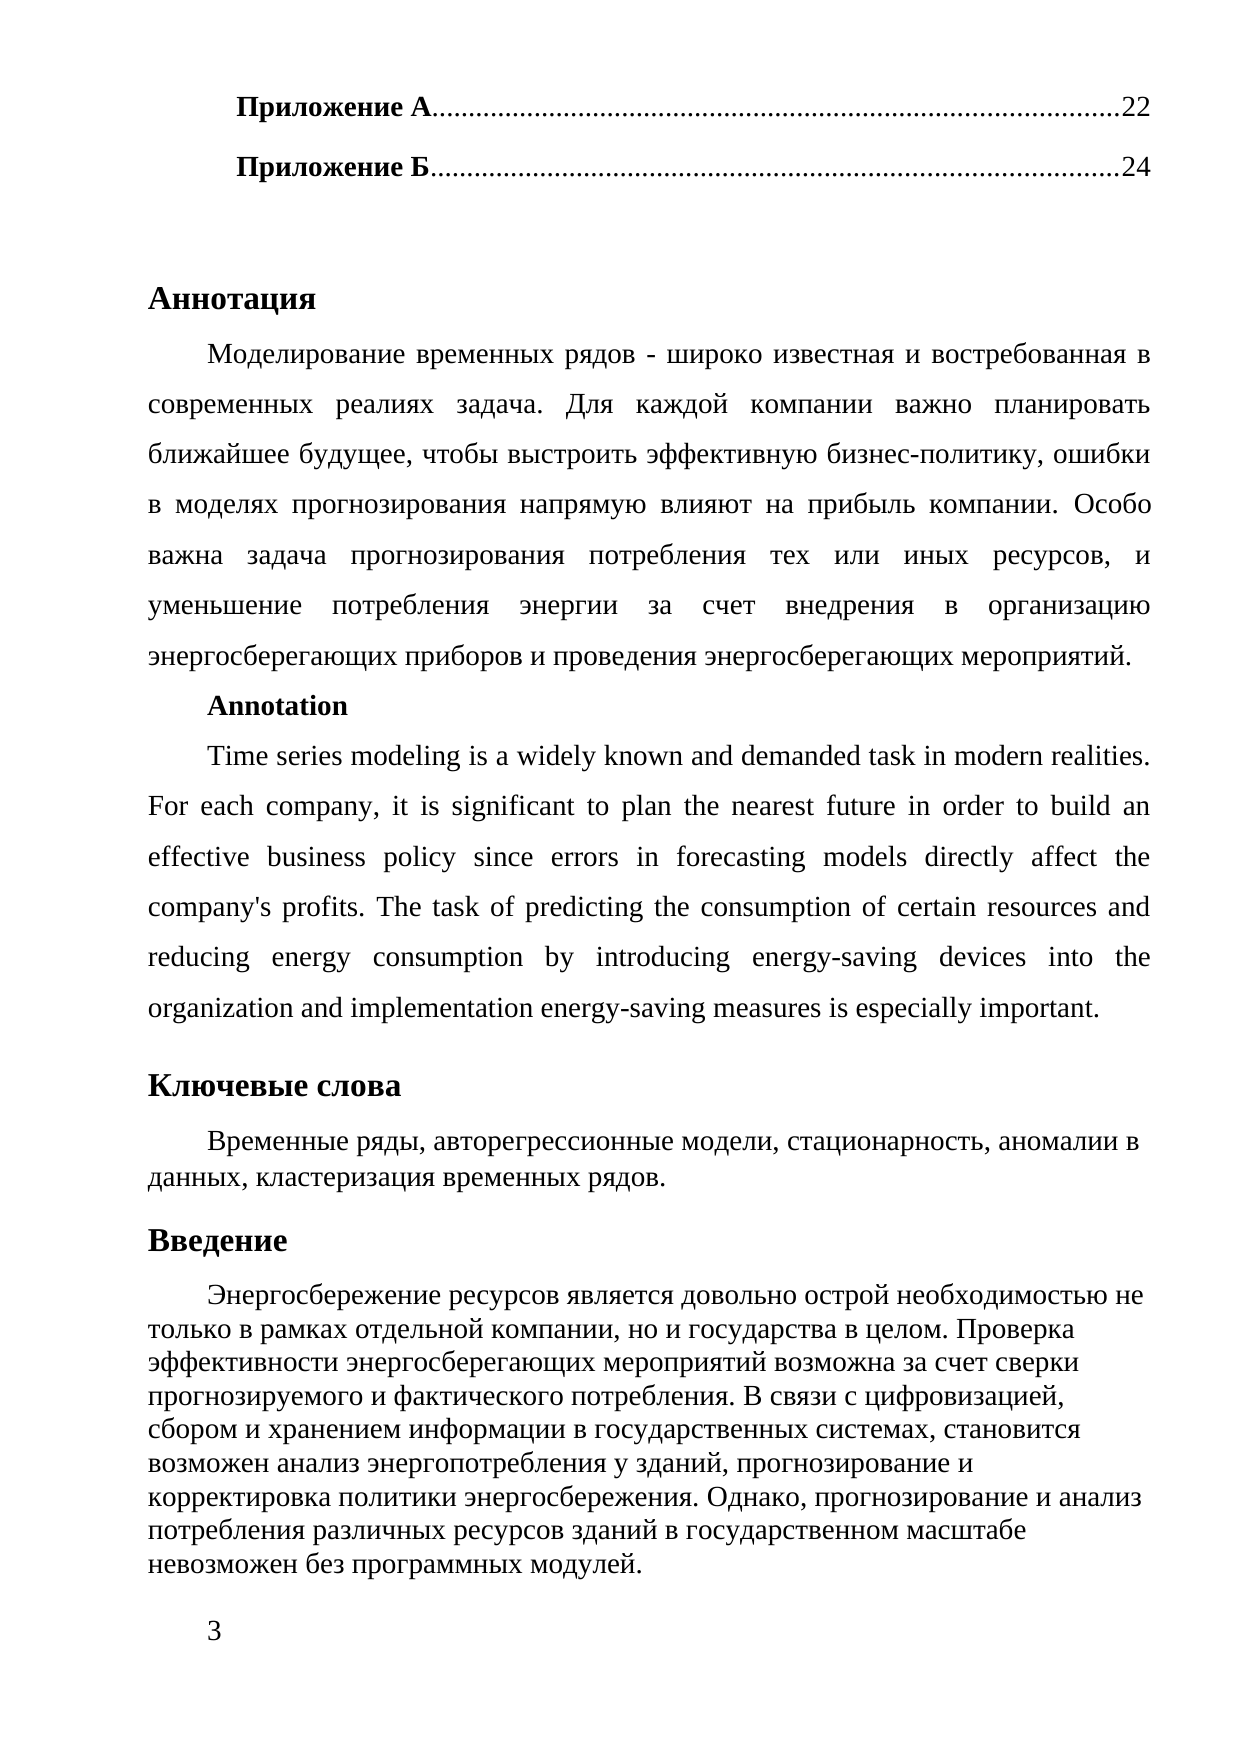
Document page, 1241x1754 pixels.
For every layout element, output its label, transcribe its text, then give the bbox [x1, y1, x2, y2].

text Временные ряды, авторегрессионные модели, стационарность, аномалии в данных, кластеризация временных рядов. [148, 1123, 1152, 1192]
subtitle Ключевые слова [148, 1065, 1152, 1103]
subtitle Аннотация [148, 278, 1152, 317]
text Моделирование временных рядов - широко известная и востребованная в современных реалиях задача. Для каждой компании важно планировать ближайшее будущее, чтобы выстроить эффективную бизнес-политику, ошибки в моделях прогнозирования напрямую влияют на прибыль компании. Особо важна задача прогнозирования потребления тех или иных ресурсов, и уменьшение потребления энергии за счет внедрения в организацию энергосберегающих приборов и проведения энергосберегающих мероприятий. [148, 336, 1152, 671]
text Time series modeling is a widely known and demanded task in modern realities. For each company, it is significant to plan the nearest future in order to build an effective business policy since errors in forecasting models directly affect the company's profits. The task of predicting the consumption of certain resources and reducing energy consumption by introducing energy-saving devices into the organization and implementation energy-saving measures is especially important. [148, 738, 1152, 1023]
text Энергосбережение ресурсов является довольно острой необходимостью не только в рамках отдельной компании, но и государства в целом. Проверка эффективности энергосберегающих мероприятий возможна за счет сверки прогнозируемого и фактического потребления. В связи с цифровизацией, сбором и хранением информации в государственных системах, становится возможен анализ энергопотребления у зданий, прогнозирование и корректировка политики энергосбережения. Однако, прогнозирование и анализ потребления различных ресурсов зданий в государственном масштабе невозможен без программных модулей. [148, 1277, 1152, 1579]
text Annotation [148, 688, 1152, 721]
subtitle Введение [148, 1220, 1152, 1258]
